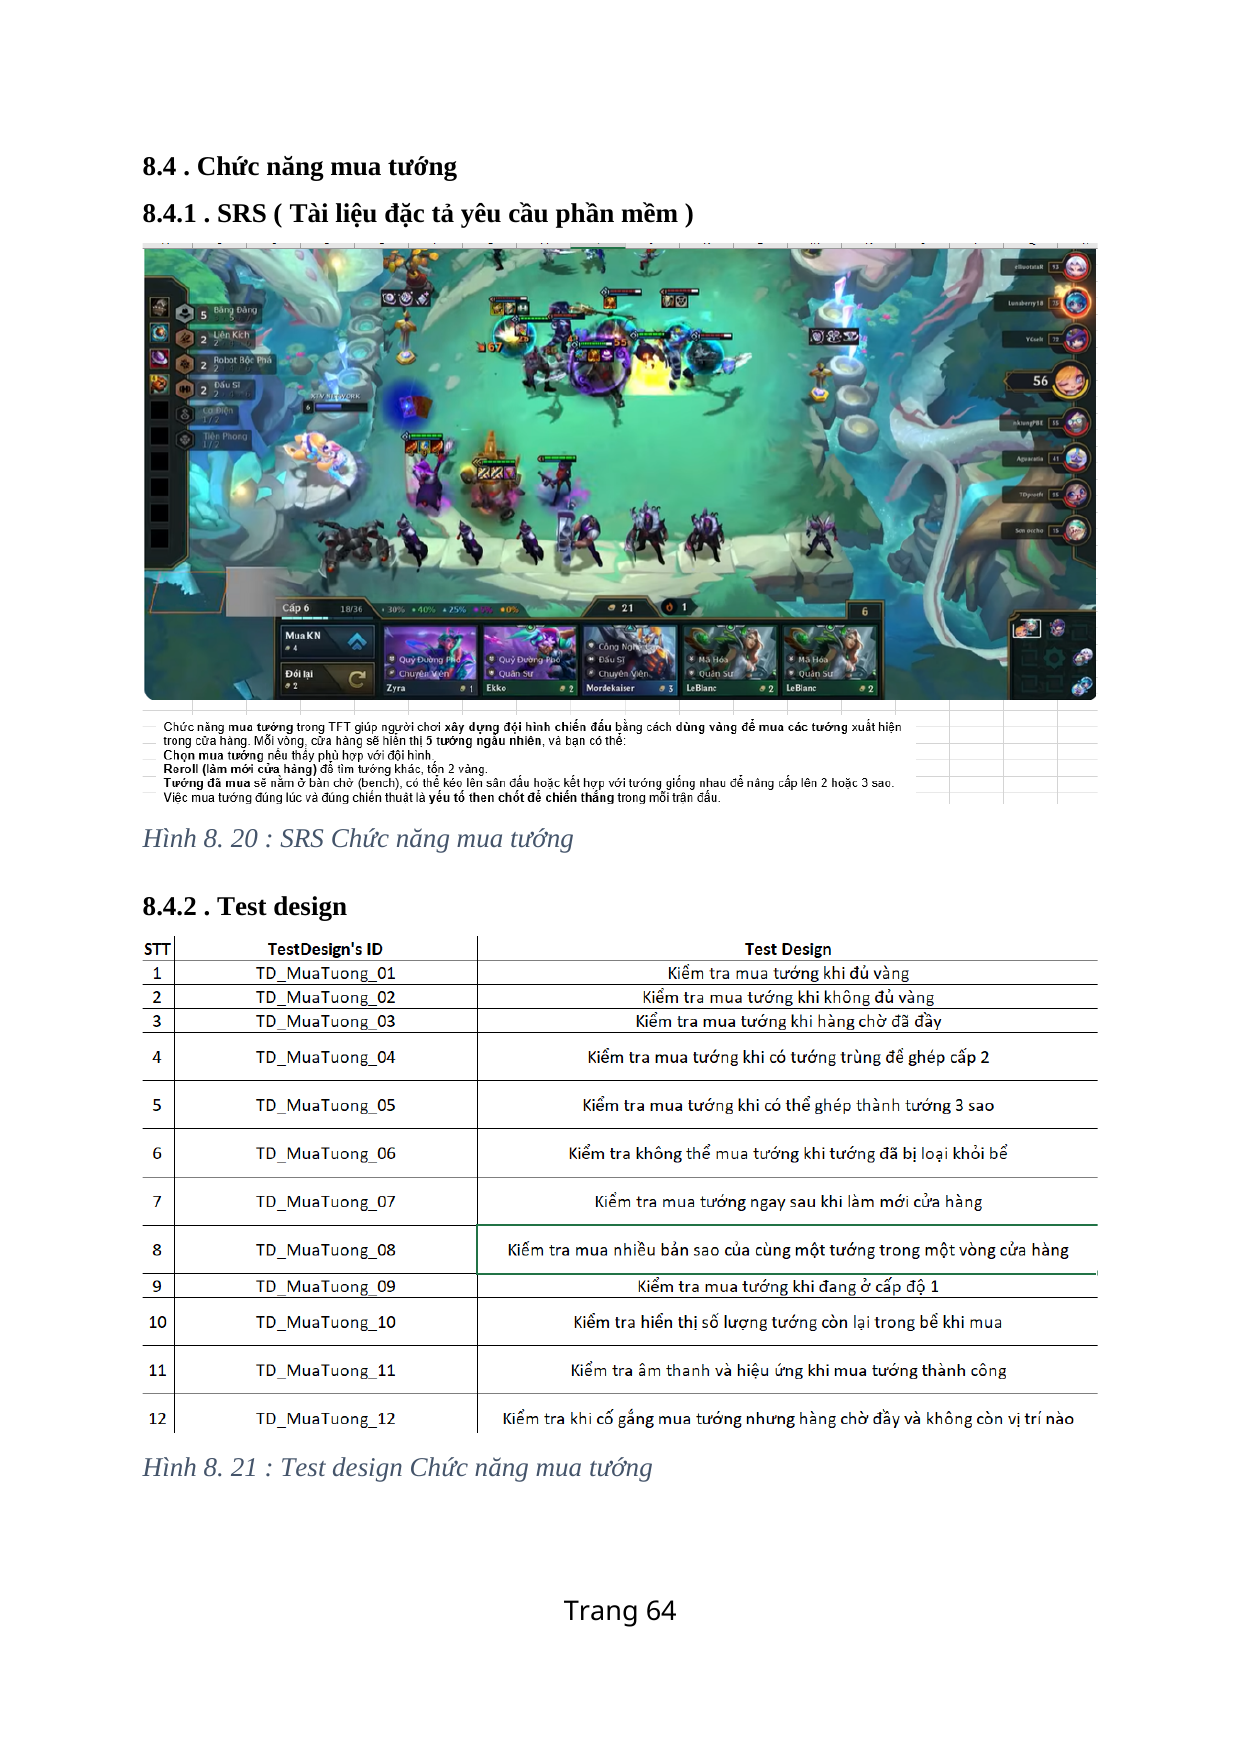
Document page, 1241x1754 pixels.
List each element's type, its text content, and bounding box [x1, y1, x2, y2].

text Hình 8. 20 : SRS Chức năng mua tướng [142, 822, 1098, 853]
picture [142, 936, 1098, 1433]
subtitle 8.4.2 . Test design [142, 890, 1098, 921]
text Hình 8. 21 : Test design Chức năng mua tướng [142, 1451, 1098, 1482]
subtitle 8.4.1 . SRS ( Tài liệu đặc tả yêu cầu phần mềm ) [142, 197, 1098, 228]
picture [142, 243, 1098, 804]
subtitle 8.4 . Chức năng mua tướng [142, 150, 1098, 181]
